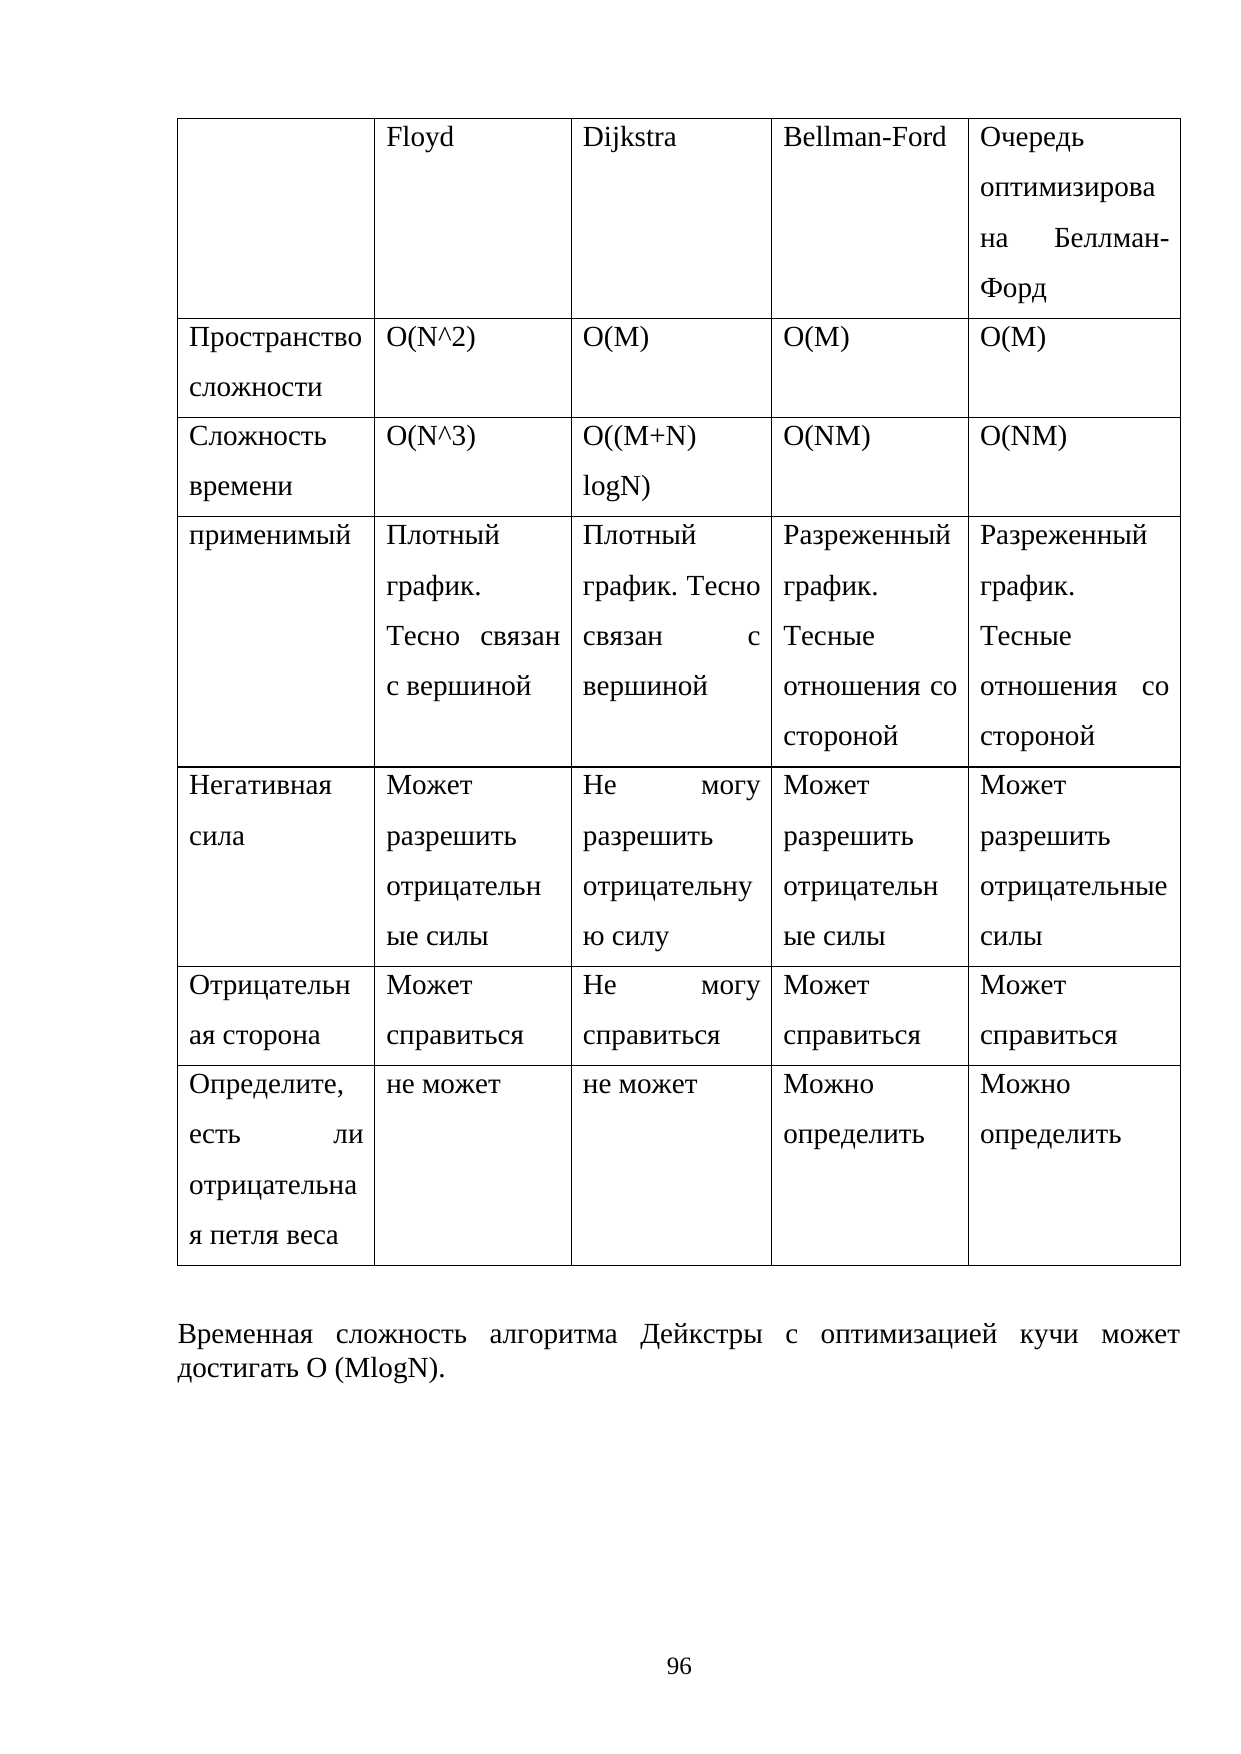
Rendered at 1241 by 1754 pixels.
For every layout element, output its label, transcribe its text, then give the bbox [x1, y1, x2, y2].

table_cell не может [572, 1066, 771, 1265]
table_cell Можно определить [969, 1066, 1180, 1265]
table_cell Может разрешить отрицательные силы [969, 768, 1180, 966]
table_cell Сложность времени [178, 418, 374, 516]
table_cell Определите, есть ли отрицательная петля веса [178, 1066, 374, 1265]
table_cell O((M+N) logN) [572, 418, 771, 516]
table_header Очередь оптимизирована Беллман-Форд [969, 119, 1180, 318]
table_header [178, 119, 374, 318]
table_cell Может справиться [969, 967, 1180, 1065]
table_cell Отрицательная сторона [178, 967, 374, 1065]
table_cell O(M) [969, 319, 1180, 417]
text Временная сложность алгоритма Дейкстры с оптимизацией кучи может достигать O (MlogN). [177, 1316, 1181, 1383]
table_cell Может разрешить отрицательные силы [772, 768, 968, 966]
table_cell Может разрешить отрицательные силы [375, 768, 571, 966]
table_cell Плотный график. Тесно связан с вершиной [572, 517, 771, 766]
table_cell O(M) [772, 319, 968, 417]
table_cell Пространство сложности [178, 319, 374, 417]
table_cell Может справиться [375, 967, 571, 1065]
table_cell Можно определить [772, 1066, 968, 1265]
table_cell Не могу справиться [572, 967, 771, 1065]
table_header Dijkstra [572, 119, 771, 318]
table_cell не может [375, 1066, 571, 1265]
table_header Bellman-Ford [772, 119, 968, 318]
table_cell O(NM) [772, 418, 968, 516]
table_cell Негативная сила [178, 768, 374, 966]
table_cell O(M) [572, 319, 771, 417]
table_cell Разреженный график. Тесные отношения со стороной [772, 517, 968, 766]
table_cell Не могу разрешить отрицательную силу [572, 768, 771, 966]
table_cell Может справиться [772, 967, 968, 1065]
table_cell O(NM) [969, 418, 1180, 516]
table_cell O(N^3) [375, 418, 571, 516]
table_cell Плотный график. Тесно связан с вершиной [375, 517, 571, 766]
table_cell O(N^2) [375, 319, 571, 417]
table_cell применимый [178, 517, 374, 766]
table_header Floyd [375, 119, 571, 318]
table_cell Разреженный график. Тесные отношения со стороной [969, 517, 1180, 766]
